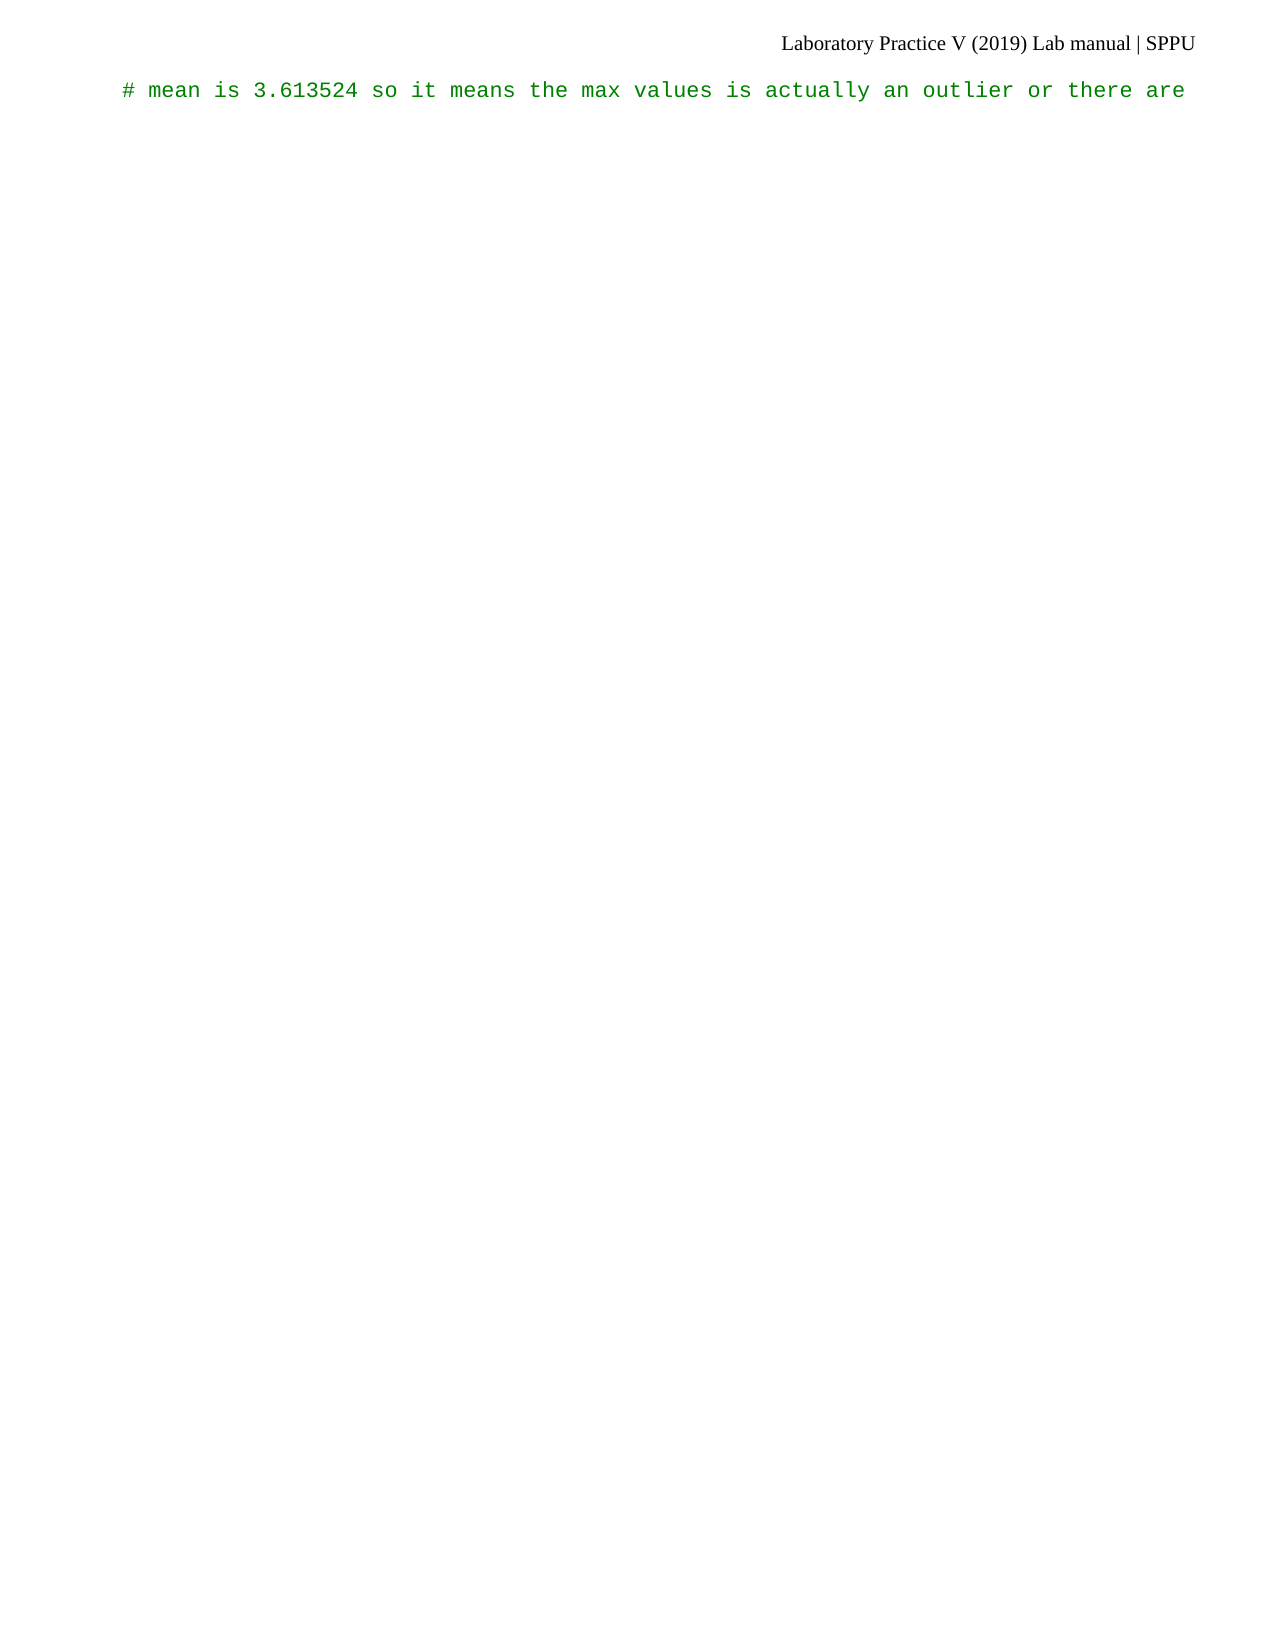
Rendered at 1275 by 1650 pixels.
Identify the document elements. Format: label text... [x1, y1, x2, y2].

text # mean is 3.613524 so it means the max values is actually an outlier or there are [122, 79, 1250, 103]
